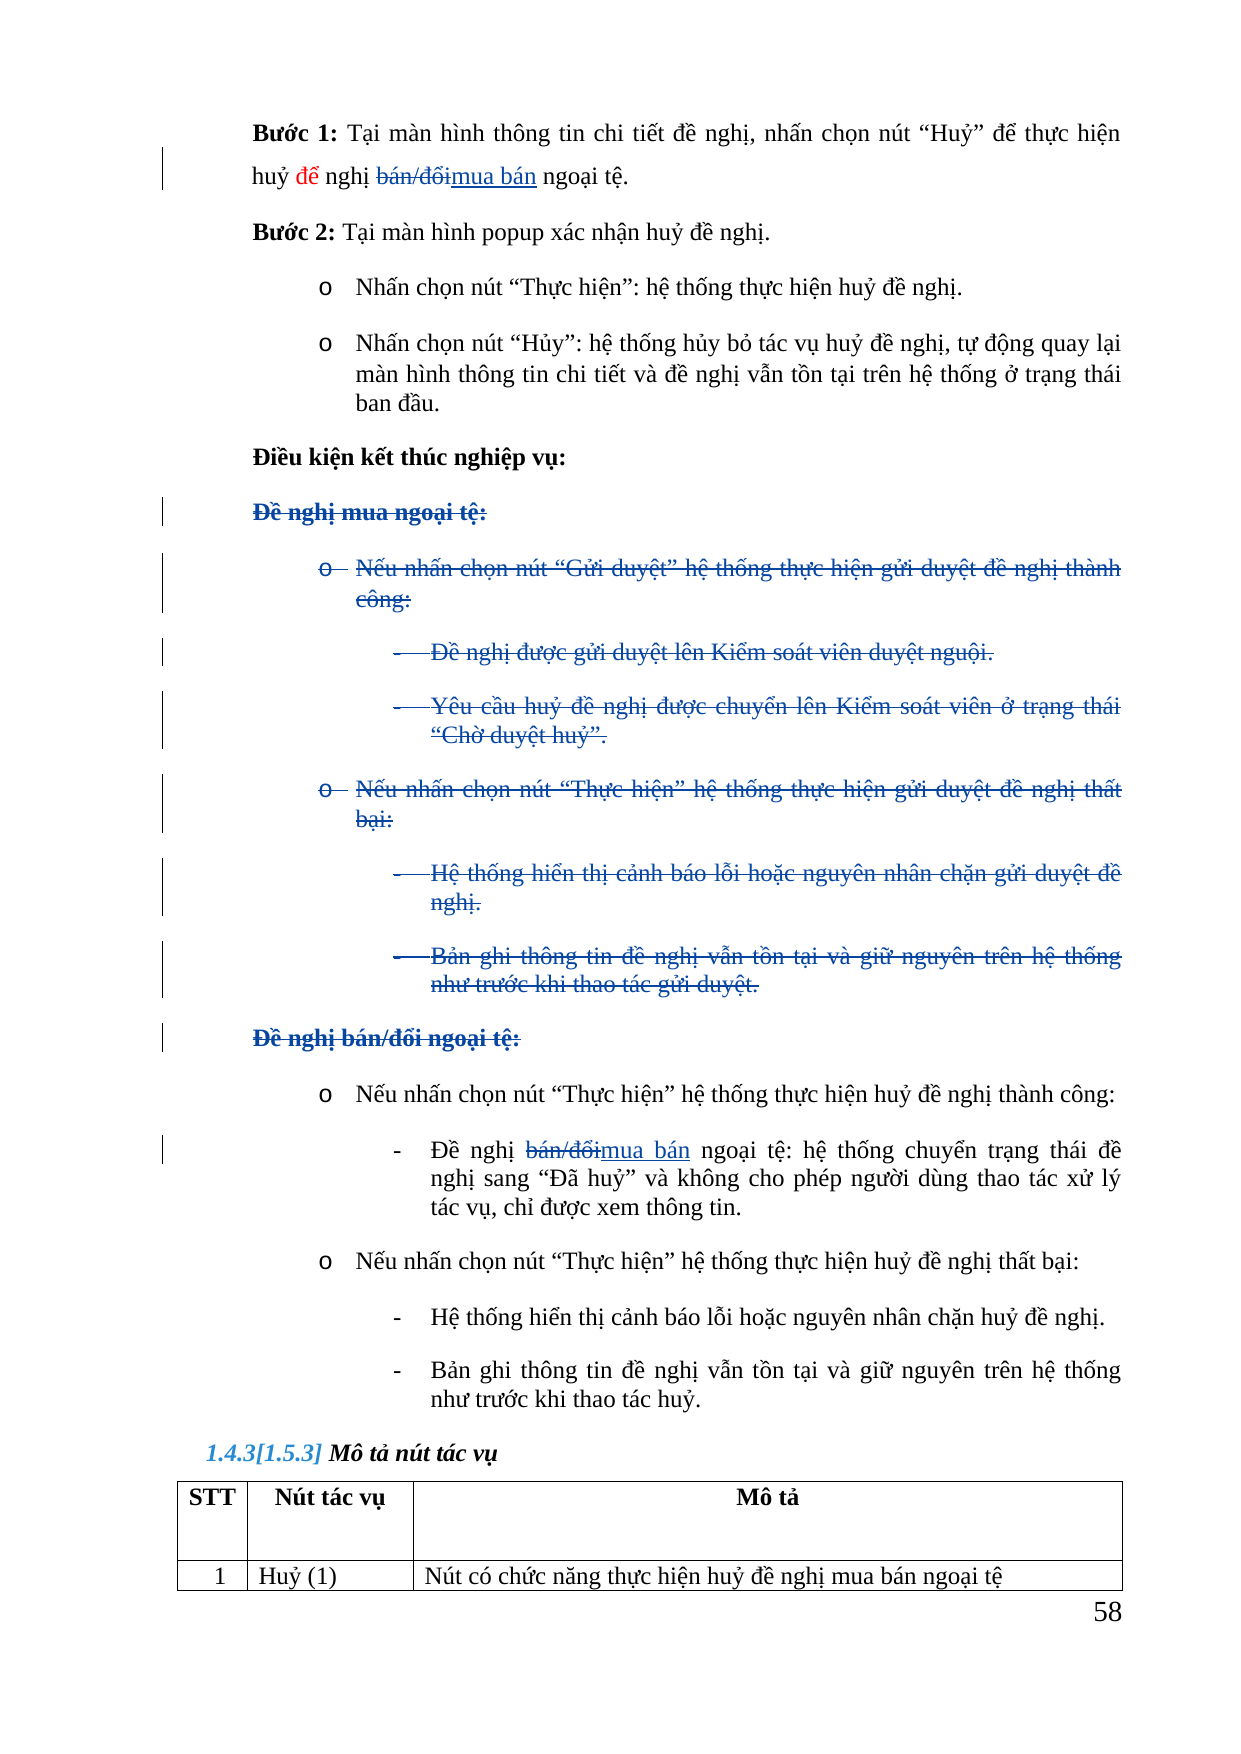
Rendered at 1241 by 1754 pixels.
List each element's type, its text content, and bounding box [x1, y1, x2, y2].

table_cell [178, 1561, 247, 1590]
list Đề nghị ngoại tệ: hệ thống chuyển trạng thái đề nghị sang “Đã huỷ” và không cho phép người dùng thao tác xử lý tác vụ, chỉ được xem thông tin. [393, 1135, 1122, 1221]
list Nếu nhấn chọn nút “Thực hiện” hệ thống thực hiện huỷ đề nghị thành công: [318, 1079, 1122, 1110]
table_header STT [178, 1482, 247, 1560]
text Điều kiện kết thúc nghiệp vụ: [177, 442, 1122, 470]
subtitle Mô tả nút tác vụ [206, 1438, 1122, 1467]
text Bước 1: Tại màn hình thông tin chi tiết đề nghị, nhấn chọn nút “Huỷ” để thực hiện huỷ để nghị ngoại tệ. [252, 118, 1122, 190]
list Nhấn chọn nút “Hủy”: hệ thống hủy bỏ tác vụ huỷ đề nghị, tự động quay lại màn hình thông tin chi tiết và đề nghị vẫn tồn tại trên hệ thống ở trạng thái ban đầu. [318, 328, 1122, 417]
list Hệ thống hiển thị cảnh báo lỗi hoặc nguyên nhân chặn huỷ đề nghị. [393, 1302, 1122, 1331]
table_header Nút tác vụ [248, 1482, 413, 1560]
list Nhấn chọn nút “Thực hiện”: hệ thống thực hiện huỷ đề nghị. [318, 272, 1122, 303]
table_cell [414, 1561, 1122, 1590]
table_header Mô tả [414, 1482, 1122, 1560]
table_cell Huỷ (1) [248, 1561, 413, 1590]
text Bước 2: Tại màn hình popup xác nhận huỷ đề nghị. [177, 217, 1122, 246]
list Bản ghi thông tin đề nghị vẫn tồn tại và giữ nguyên trên hệ thống như trước khi thao tác huỷ. [393, 1356, 1122, 1413]
list Nếu nhấn chọn nút “Thực hiện” hệ thống thực hiện huỷ đề nghị thất bại: [318, 1246, 1122, 1277]
